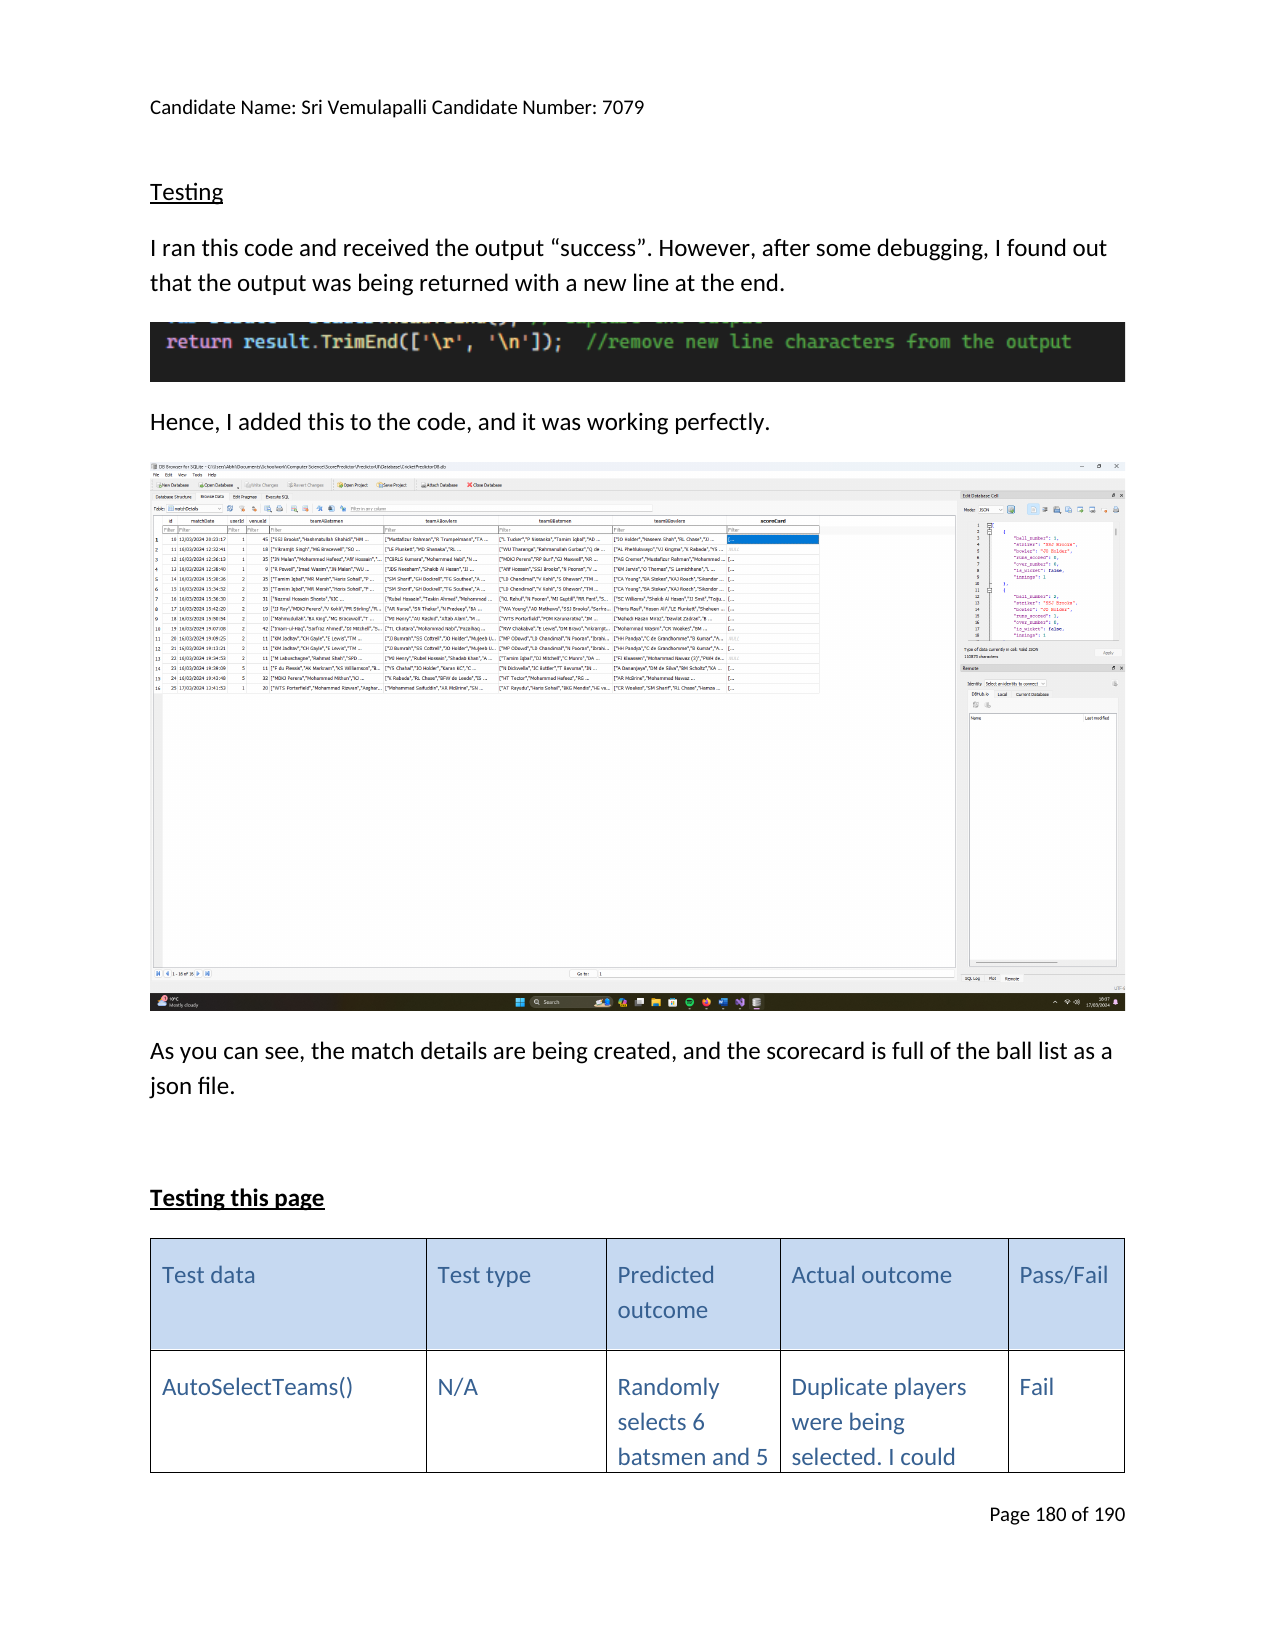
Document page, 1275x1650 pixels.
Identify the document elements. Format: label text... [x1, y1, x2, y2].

table_header Predicted outcome [607, 1239, 780, 1349]
table_header Test type [427, 1239, 606, 1349]
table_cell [781, 1351, 1008, 1472]
text I ran this code and received the output “success”. However, after some debugging, I found out that the output was being returned with a new line at the end. [150, 232, 1125, 297]
table_cell Fail [1009, 1351, 1124, 1472]
table_header Actual outcome [781, 1239, 1008, 1349]
text As you can see, the match details are being created, and the scorecard is full of the ball list as a json file. [150, 1035, 1125, 1101]
picture [150, 462, 1125, 1011]
table_header Test data [151, 1239, 426, 1349]
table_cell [607, 1351, 780, 1472]
table_header Pass/Fail [1009, 1239, 1124, 1349]
table_cell AutoSelectTeams() [151, 1351, 426, 1472]
text Testing [150, 176, 1125, 206]
text Testing this page [150, 1182, 1125, 1212]
table_cell N/A [427, 1351, 606, 1472]
text Hence, I added this to the code, and it was working perfectly. [150, 406, 1125, 437]
picture [150, 322, 1125, 382]
